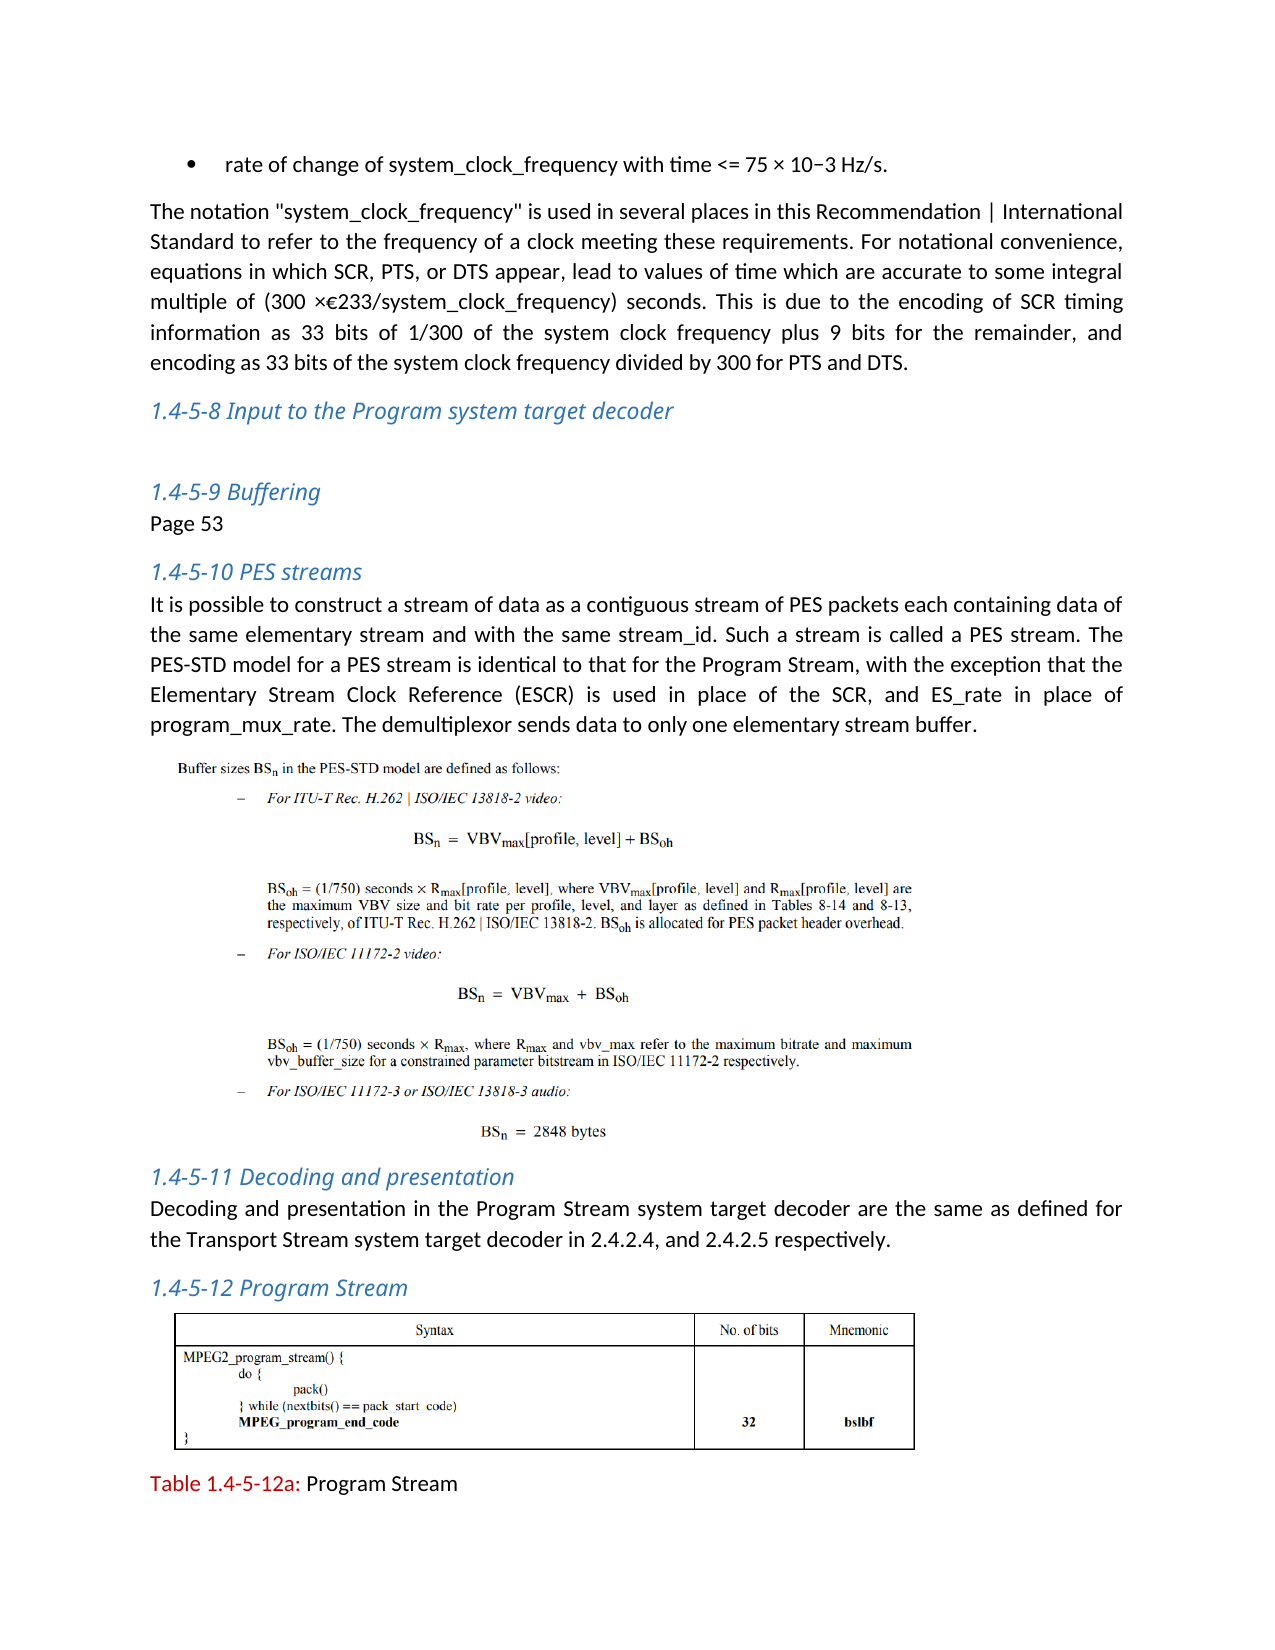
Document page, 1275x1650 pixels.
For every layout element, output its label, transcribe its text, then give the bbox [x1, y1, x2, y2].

subtitle 1.4-5-12 Program Stream [150, 1272, 1125, 1303]
subtitle 1.4-5-11 Decoding and presentation [150, 1161, 1125, 1192]
subtitle 1.4-5-10 PES streams [150, 556, 1125, 587]
text Page 53 [150, 509, 1125, 537]
text It is possible to construct a stream of data as a contiguous stream of PES packets each containing data of the same elementary stream and with the same stream_id. Such a stream is called a PES stream. The PES-STD model for a PES stream is identical to that for the Program Stream, with the exception that the Elementary Stream Clock Reference (ESCR) is used in place of the SCR, and ES_rate in place of program_mux_rate. The demultiplexor sends data to only one elementary stream buffer. [150, 590, 1125, 739]
text Decoding and presentation in the Program Stream system target decoder are the same as defined for the Transport Stream system target decoder in 2.4.2.4, and 2.4.2.5 respectively. [150, 1194, 1125, 1253]
text Table 1.4-5-12a: Program Stream [150, 1469, 1125, 1497]
list rate of change of system_clock_frequency with time <= 75 × 10−3 Hz/s. [187, 150, 1125, 178]
text The notation "system_clock_frequency" is used in several places in this Recommendation | International Standard to refer to the frequency of a clock meeting these requirements. For notational convenience, equations in which SCR, PTS, or DTS appear, lead to values of time which are accurate to some integral multiple of (300 ×€233/system_clock_frequency) seconds. This is due to the encoding of SCR timing information as 33 bits of 1/300 of the system clock frequency plus 9 bits for the remainder, and encoding as 33 bits of the system clock frequency divided by 300 for PTS and DTS. [150, 197, 1125, 376]
subtitle 1.4-5-9 Buffering [150, 475, 1125, 507]
subtitle 1.4-5-8 Input to the Program system target decoder [150, 395, 1125, 426]
